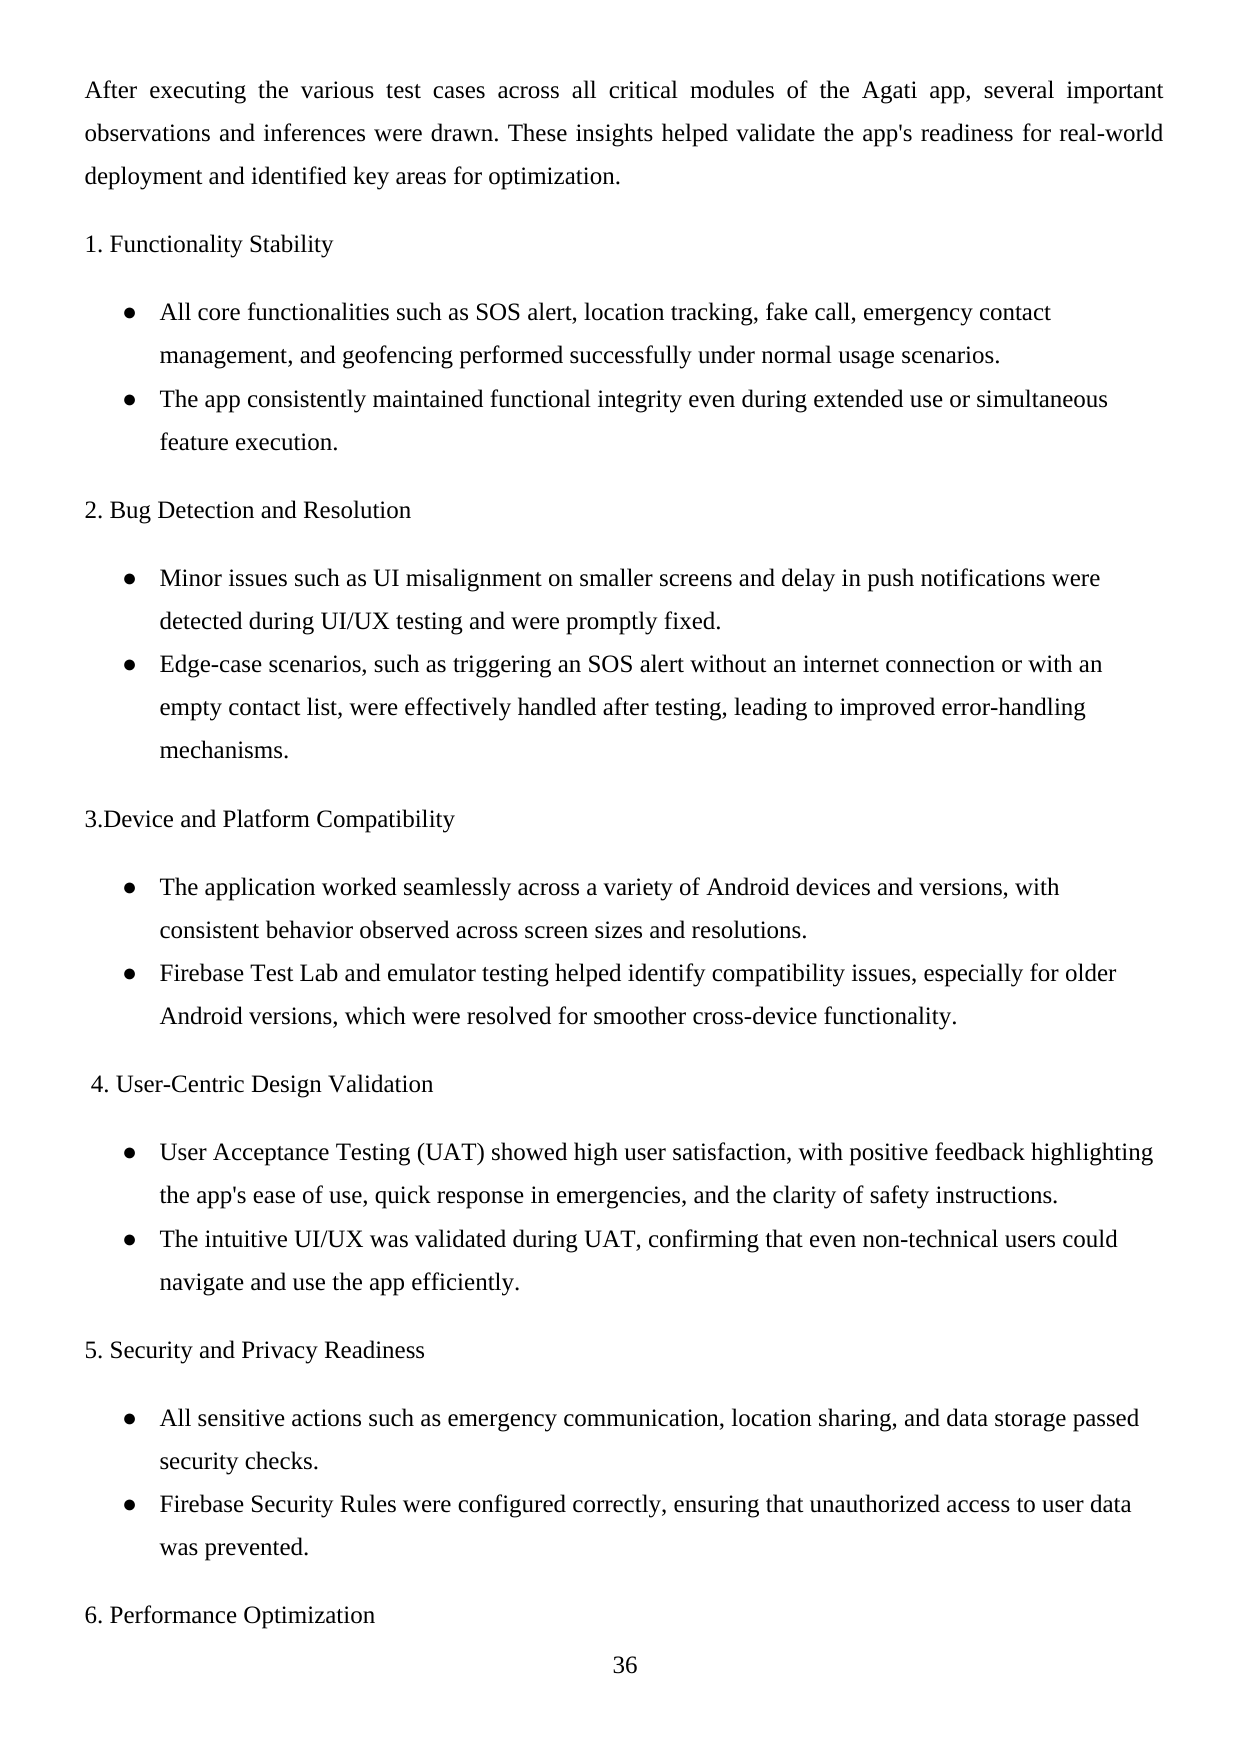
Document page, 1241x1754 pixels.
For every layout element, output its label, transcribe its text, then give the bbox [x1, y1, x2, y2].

list All sensitive actions such as emergency communication, location sharing, and data storage passed security checks. [122, 1403, 1165, 1475]
list Firebase Test Lab and emulator testing helped identify compatibility issues, especially for older Android versions, which were resolved for smoother cross-device functionality. [122, 958, 1165, 1030]
subtitle 2. Bug Detection and Resolution [84, 495, 1165, 524]
list The app consistently maintained functional integrity even during extended use or simultaneous feature execution. [122, 384, 1165, 456]
list Edge-case scenarios, such as triggering an SOS alert without an internet connection or with an empty contact list, were effectively handled after testing, leading to improved error-handling mechanisms. [122, 649, 1165, 764]
subtitle 4. User-Centric Design Validation [84, 1069, 1165, 1098]
list Minor issues such as UI misalignment on smaller screens and delay in push notifications were detected during UI/UX testing and were promptly fixed. [122, 563, 1165, 635]
subtitle 3.Device and Platform Compatibility [84, 804, 1165, 832]
subtitle 1. Functionality Stability [84, 229, 1165, 258]
list All core functionalities such as SOS alert, location tracking, fake call, emergency contact management, and geofencing performed successfully under normal usage scenarios. [122, 297, 1165, 369]
text 6. Performance Optimization [84, 1601, 1165, 1629]
list Firebase Security Rules were configured correctly, ensuring that unauthorized access to user data was prevented. [122, 1489, 1165, 1561]
list The intuitive UI/UX was validated during UAT, confirming that even non-technical users could navigate and use the app efficiently. [122, 1224, 1165, 1296]
list User Acceptance Testing (UAT) showed high user satisfaction, with positive feedback highlighting the app's ease of use, quick response in emergencies, and the clarity of safety instructions. [122, 1137, 1165, 1209]
list The application worked seamlessly across a variety of Android devices and versions, with consistent behavior observed across screen sizes and resolutions. [122, 872, 1165, 944]
text After executing the various test cases across all critical modules of the Agati app, several important observations and inferences were drawn. These insights helped validate the app's readiness for real-world deployment and identified key areas for optimization. [84, 75, 1165, 190]
text 5. Security and Privacy Readiness [84, 1335, 1165, 1364]
